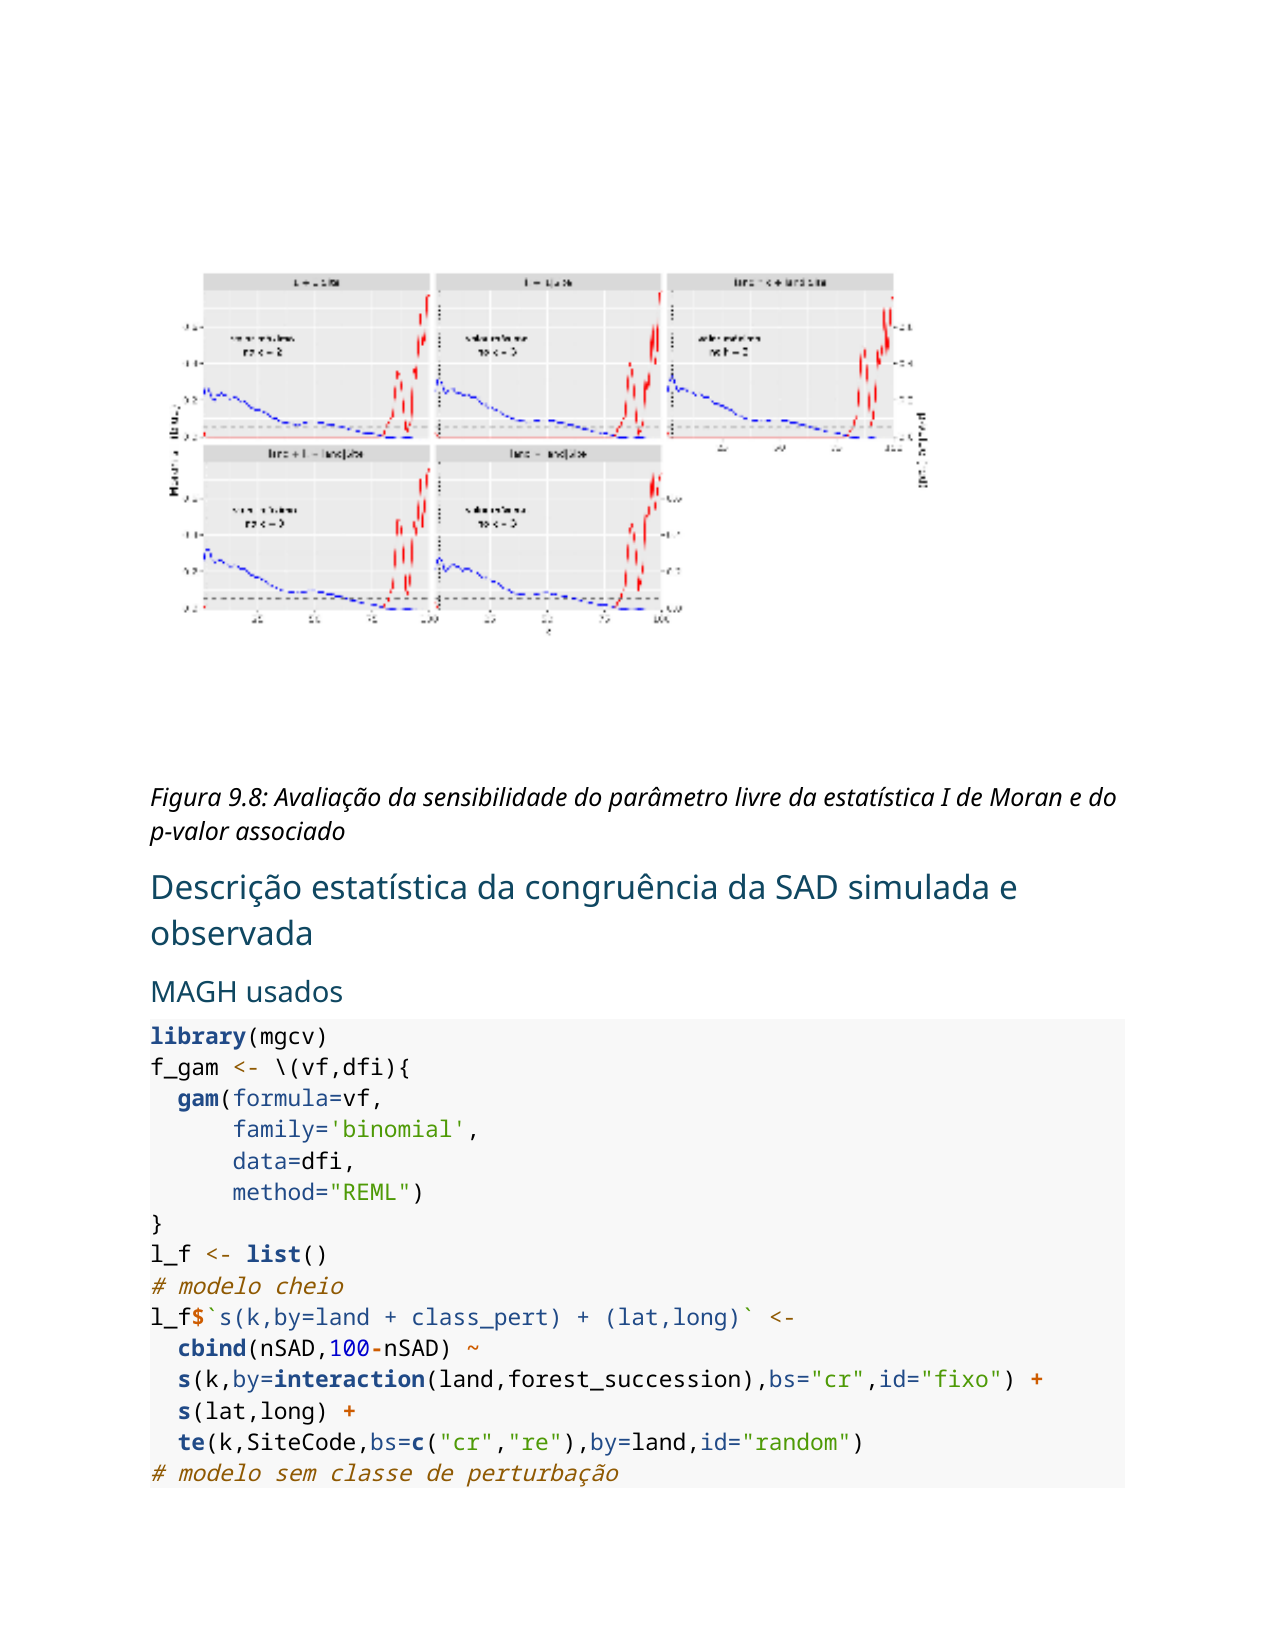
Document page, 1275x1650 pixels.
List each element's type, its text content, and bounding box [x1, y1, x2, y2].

subtitle MAGH usados [150, 972, 1125, 1011]
picture [168, 150, 930, 759]
subtitle Descrição estatística da congruência da SAD simulada e observada [150, 864, 1125, 955]
text Figura 9.8: Avaliação da sensibilidade do parâmetro livre da estatística I de Moran e do p-valor associado [150, 779, 1125, 847]
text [150, 1019, 1125, 1488]
